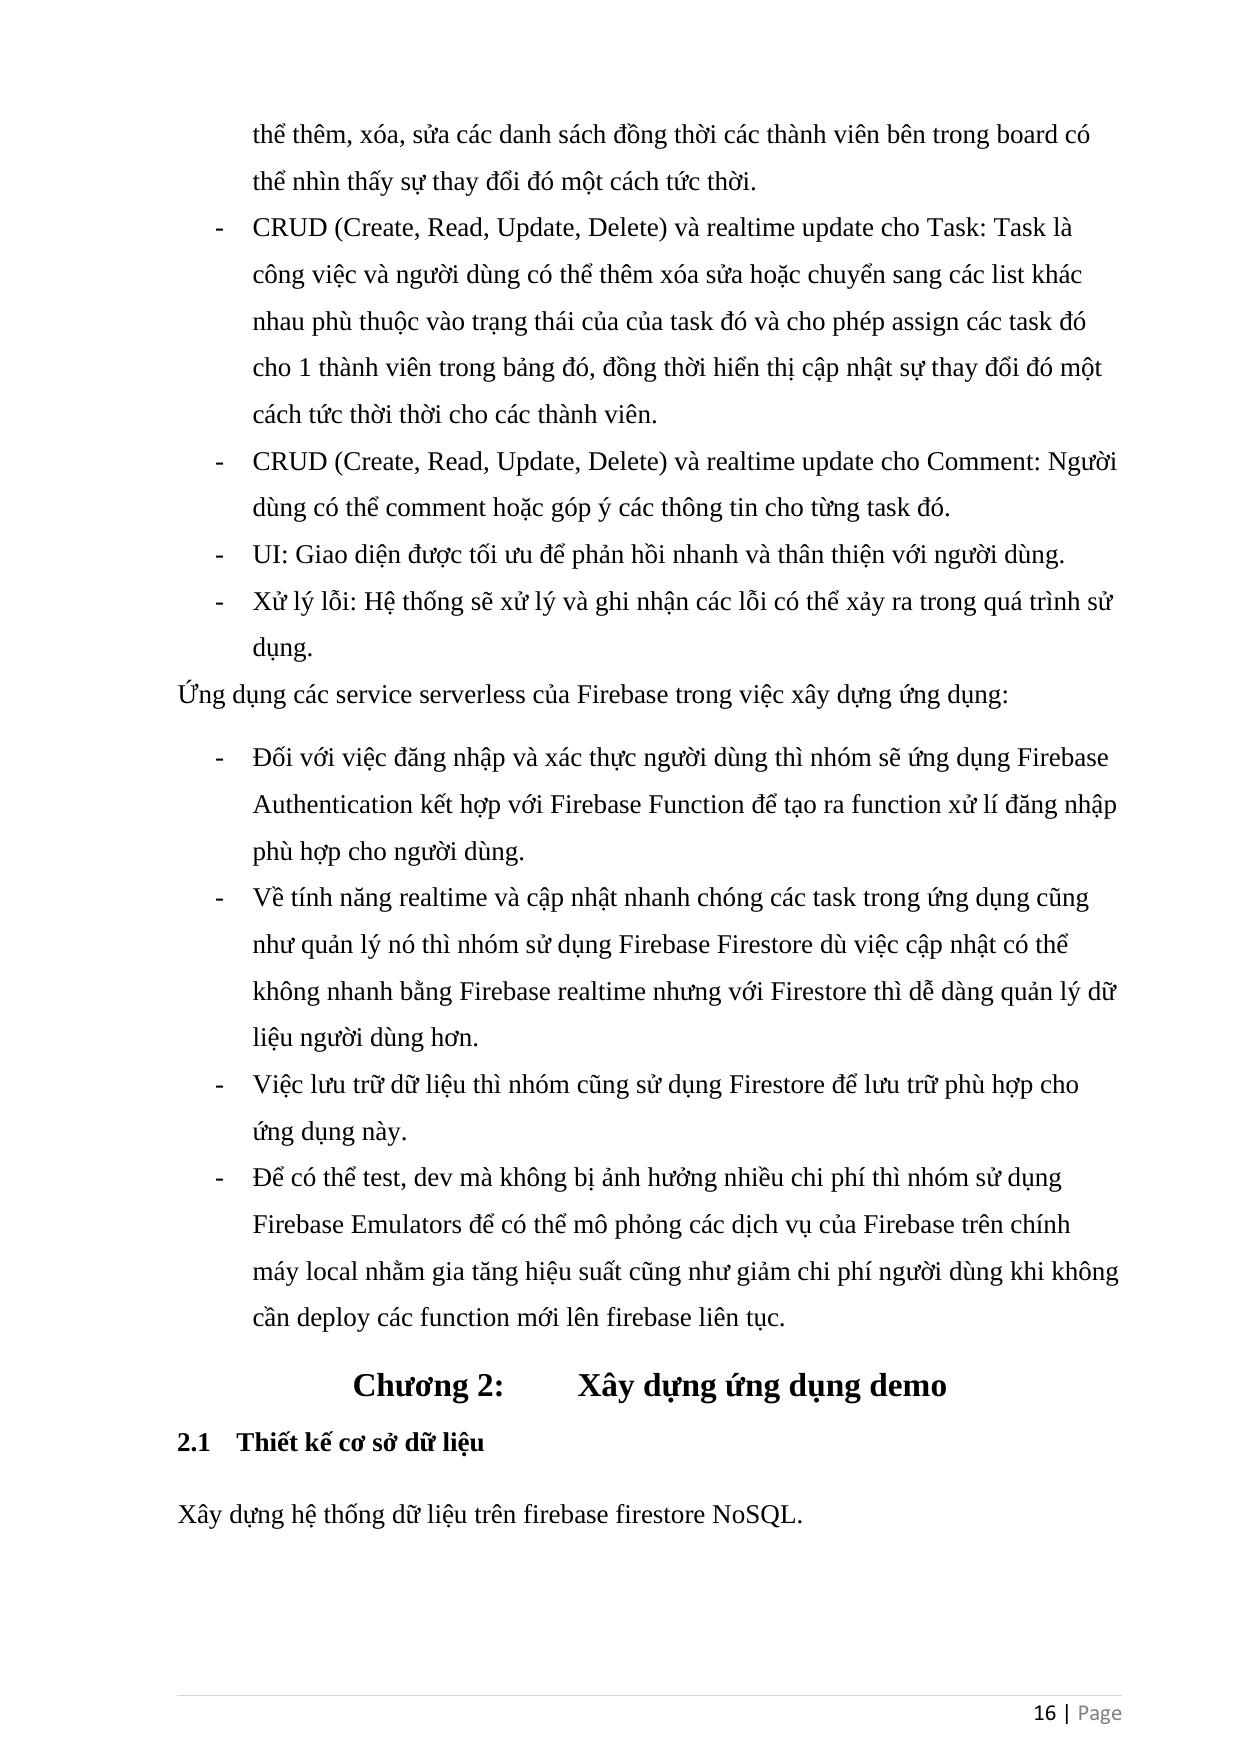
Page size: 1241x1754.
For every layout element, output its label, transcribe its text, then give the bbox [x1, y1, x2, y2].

list Xử lý lỗi: Hệ thống sẽ xử lý và ghi nhận các lỗi có thể xảy ra trong quá trình sử dụng. [215, 585, 1122, 663]
subtitle Thiết kế cơ sở dữ liệu [177, 1426, 1122, 1458]
text Xây dựng hệ thống dữ liệu trên firebase firestore NoSQL. [177, 1498, 1122, 1529]
list Để có thể test, dev mà không bị ảnh hưởng nhiều chi phí thì nhóm sử dụng Firebase Emulators để có thể mô phỏng các dịch vụ của Firebase trên chính máy local nhằm gia tăng hiệu suất cũng như giảm chi phí người dùng khi không cần deploy các function mới lên firebase liên tục. [215, 1161, 1122, 1333]
list UI: Giao diện được tối ưu để phản hồi nhanh và thân thiện với người dùng. [215, 538, 1122, 569]
list Việc lưu trữ dữ liệu thì nhóm cũng sử dụng Firestore để lưu trữ phù hợp cho ứng dụng này. [215, 1068, 1122, 1146]
subtitle Xây dựng ứng dụng demo [177, 1365, 1122, 1403]
list CRUD (Create, Read, Update, Delete) và realtime update cho Comment: Người dùng có thể comment hoặc góp ý các thông tin cho từng task đó. [215, 445, 1122, 523]
text Ứng dụng các service serverless của Firebase trong việc xây dựng ứng dụng: [177, 678, 1122, 709]
list Về tính năng realtime và cập nhật nhanh chóng các task trong ứng dụng cũng như quản lý nó thì nhóm sử dụng Firebase Firestore dù việc cập nhật có thể không nhanh bằng Firebase realtime nhưng với Firestore thì dễ dàng quản lý dữ liệu người dùng hơn. [215, 881, 1122, 1053]
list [215, 118, 1122, 196]
list CRUD (Create, Read, Update, Delete) và realtime update cho Task: Task là công việc và người dùng có thể thêm xóa sửa hoặc chuyển sang các list khác nhau phù thuộc vào trạng thái của của task đó và cho phép assign các task đó cho 1 thành viên trong bảng đó, đồng thời hiển thị cập nhật sự thay đổi đó một cách tức thời thời cho các thành viên. [215, 211, 1122, 429]
list Đối với việc đăng nhập và xác thực người dùng thì nhóm sẽ ứng dụng Firebase Authentication kết hợp với Firebase Function để tạo ra function xử lí đăng nhập phù hợp cho người dùng. [215, 741, 1122, 866]
